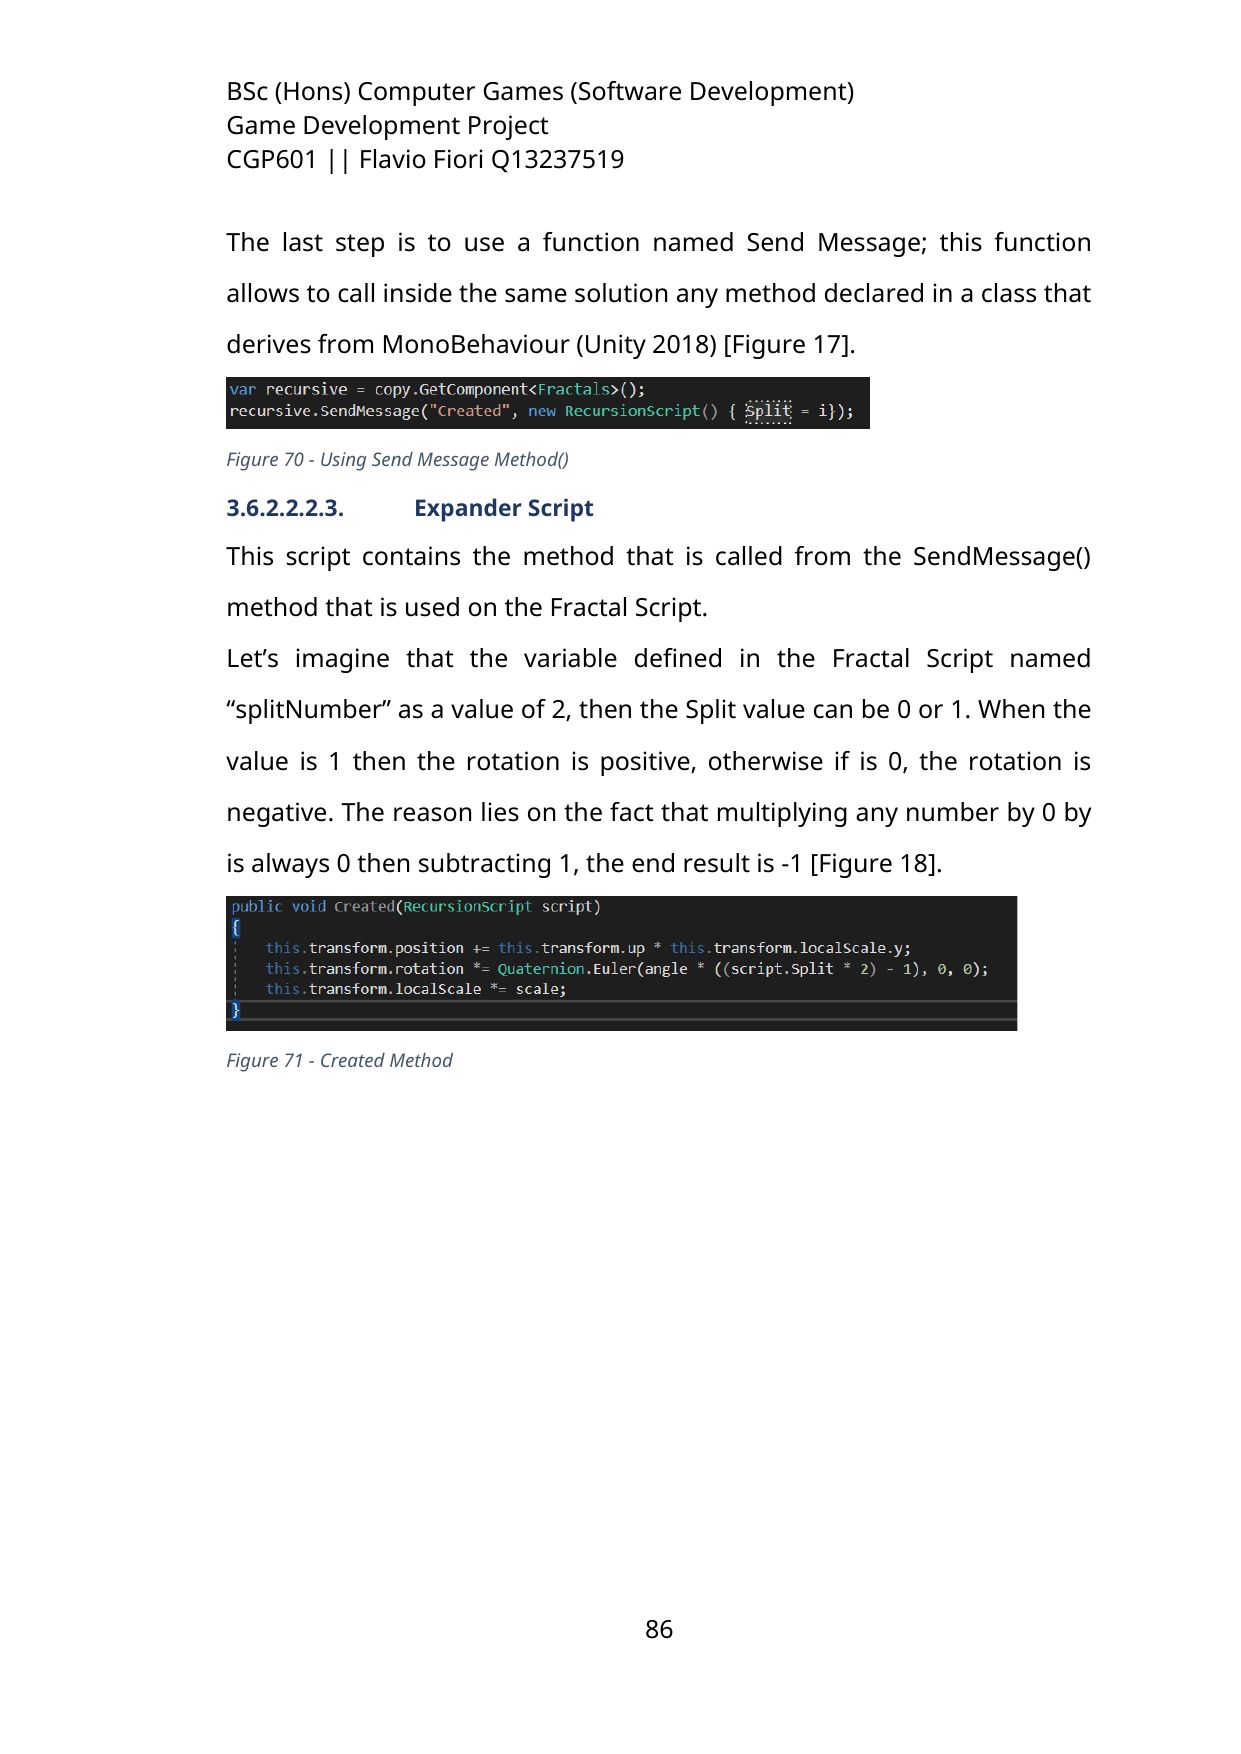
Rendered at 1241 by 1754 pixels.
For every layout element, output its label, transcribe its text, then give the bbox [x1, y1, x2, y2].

picture [226, 377, 870, 429]
subtitle Expander Script [226, 492, 1092, 523]
picture [226, 896, 1018, 1031]
text The last step is to use a function named Send Message; this function allows to call inside the same solution any method declared in a class that derives from MonoBehaviour (Unity 2018) [Figure 17]. [226, 224, 1092, 361]
text Let’s imagine that the variable defined in the Fractal Script named “splitNumber” as a value of 2, then the Split value can be 0 or 1. When the value is 1 then the rotation is positive, otherwise if is 0, the rotation is negative. The reason lies on the fact that multiplying any number by 0 by is always 0 then subtracting 1, the end result is -1 [Figure 18]. [226, 641, 1092, 879]
text This script contains the method that is called from the SendMessage() method that is used on the Fractal Script. [226, 539, 1092, 624]
